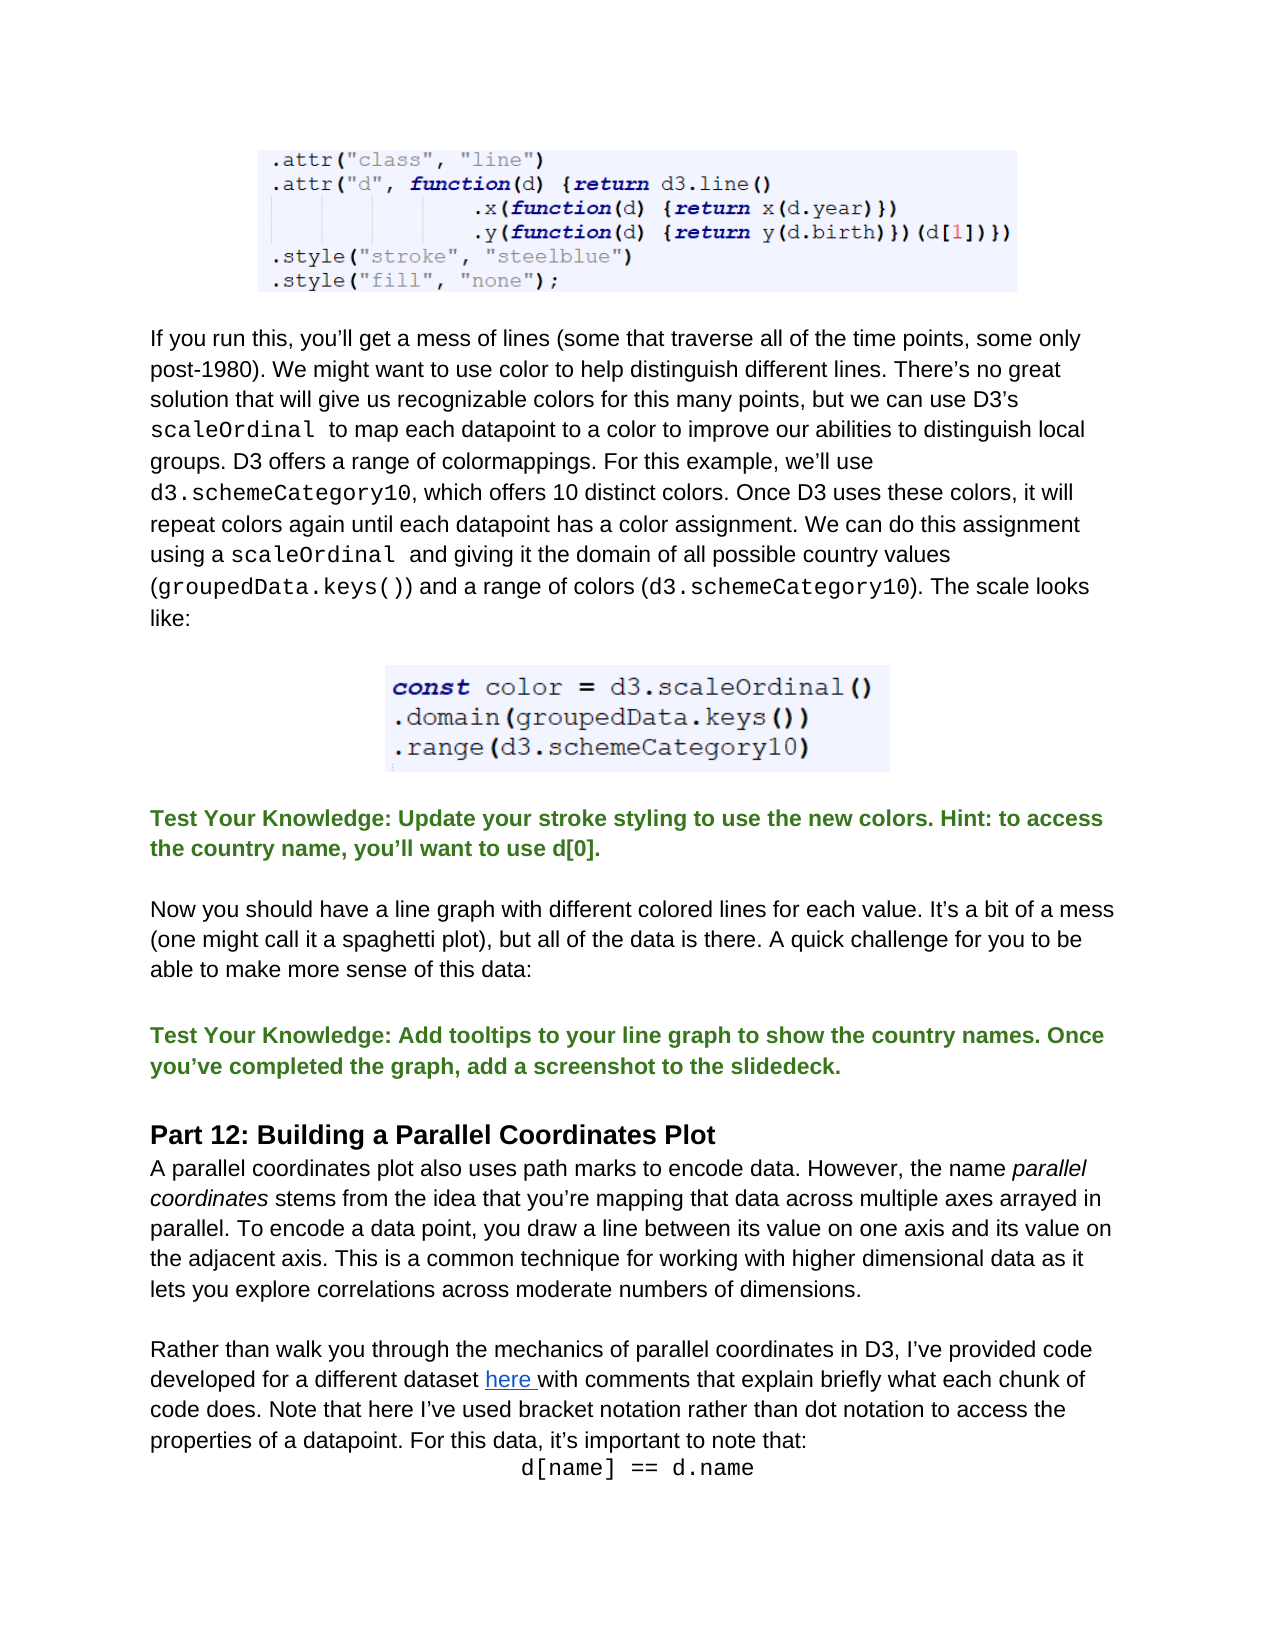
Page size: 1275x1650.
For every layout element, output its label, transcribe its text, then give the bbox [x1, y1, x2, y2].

text Part 12: Building a Parallel Coordinates Plot [150, 1119, 1125, 1150]
text A parallel coordinates plot also uses path marks to encode data. However, the name parallel coordinates stems from the idea that you’re mapping that data across multiple axes arrayed in parallel. To encode a data point, you draw a line between its value on one axis and its value on the adjacent axis. This is a common technique for working with higher dimensional data as it lets you explore correlations across moderate numbers of dimensions. [150, 1155, 1125, 1302]
picture [257, 150, 1018, 292]
text Now you should have a line graph with different colored lines for each value. It’s a bit of a mess (one might call it a spaghetti plot), but all of the data is there. A quick challenge for you to be able to make more sense of this data: [150, 896, 1125, 983]
text Test Your Knowledge: Add tooltips to your line graph to show the country names. Once you’ve completed the graph, add a screenshot to the slidedeck. [150, 1022, 1125, 1079]
text Test Your Knowledge: Update your stroke styling to use the new colors. Hint: to access the country name, you’ll want to use d[0]. [150, 805, 1125, 862]
picture [385, 665, 891, 772]
text If you run this, you’ll get a mess of lines (some that traverse all of the time points, some only post-1980). We might want to use color to help distinguish different lines. There’s no great solution that will give us recognizable colors for this many points, but we can use D3’s scaleOrdinal to map each datapoint to a color to improve our abilities to distinguish local groups. D3 offers a range of colormappings. For this example, we’ll use d3.schemeCategory10, which offers 10 distinct colors. Once D3 uses these colors, it will repeat colors again until each datapoint has a color assignment. We can do this assignment using a scaleOrdinal and giving it the domain of all possible country values (groupedData.keys()) and a range of colors (d3.schemeCategory10). The scale looks like: [150, 325, 1125, 632]
text Rather than walk you through the mechanics of parallel coordinates in D3, I’ve provided code developed for a different dataset here with comments that explain briefly what each chunk of code does. Note that here I’ve used bracket notation rather than dot notation to access the properties of a datapoint. For this data, it’s important to note that: [150, 1336, 1125, 1453]
text d[name] == d.name [150, 1457, 1125, 1483]
